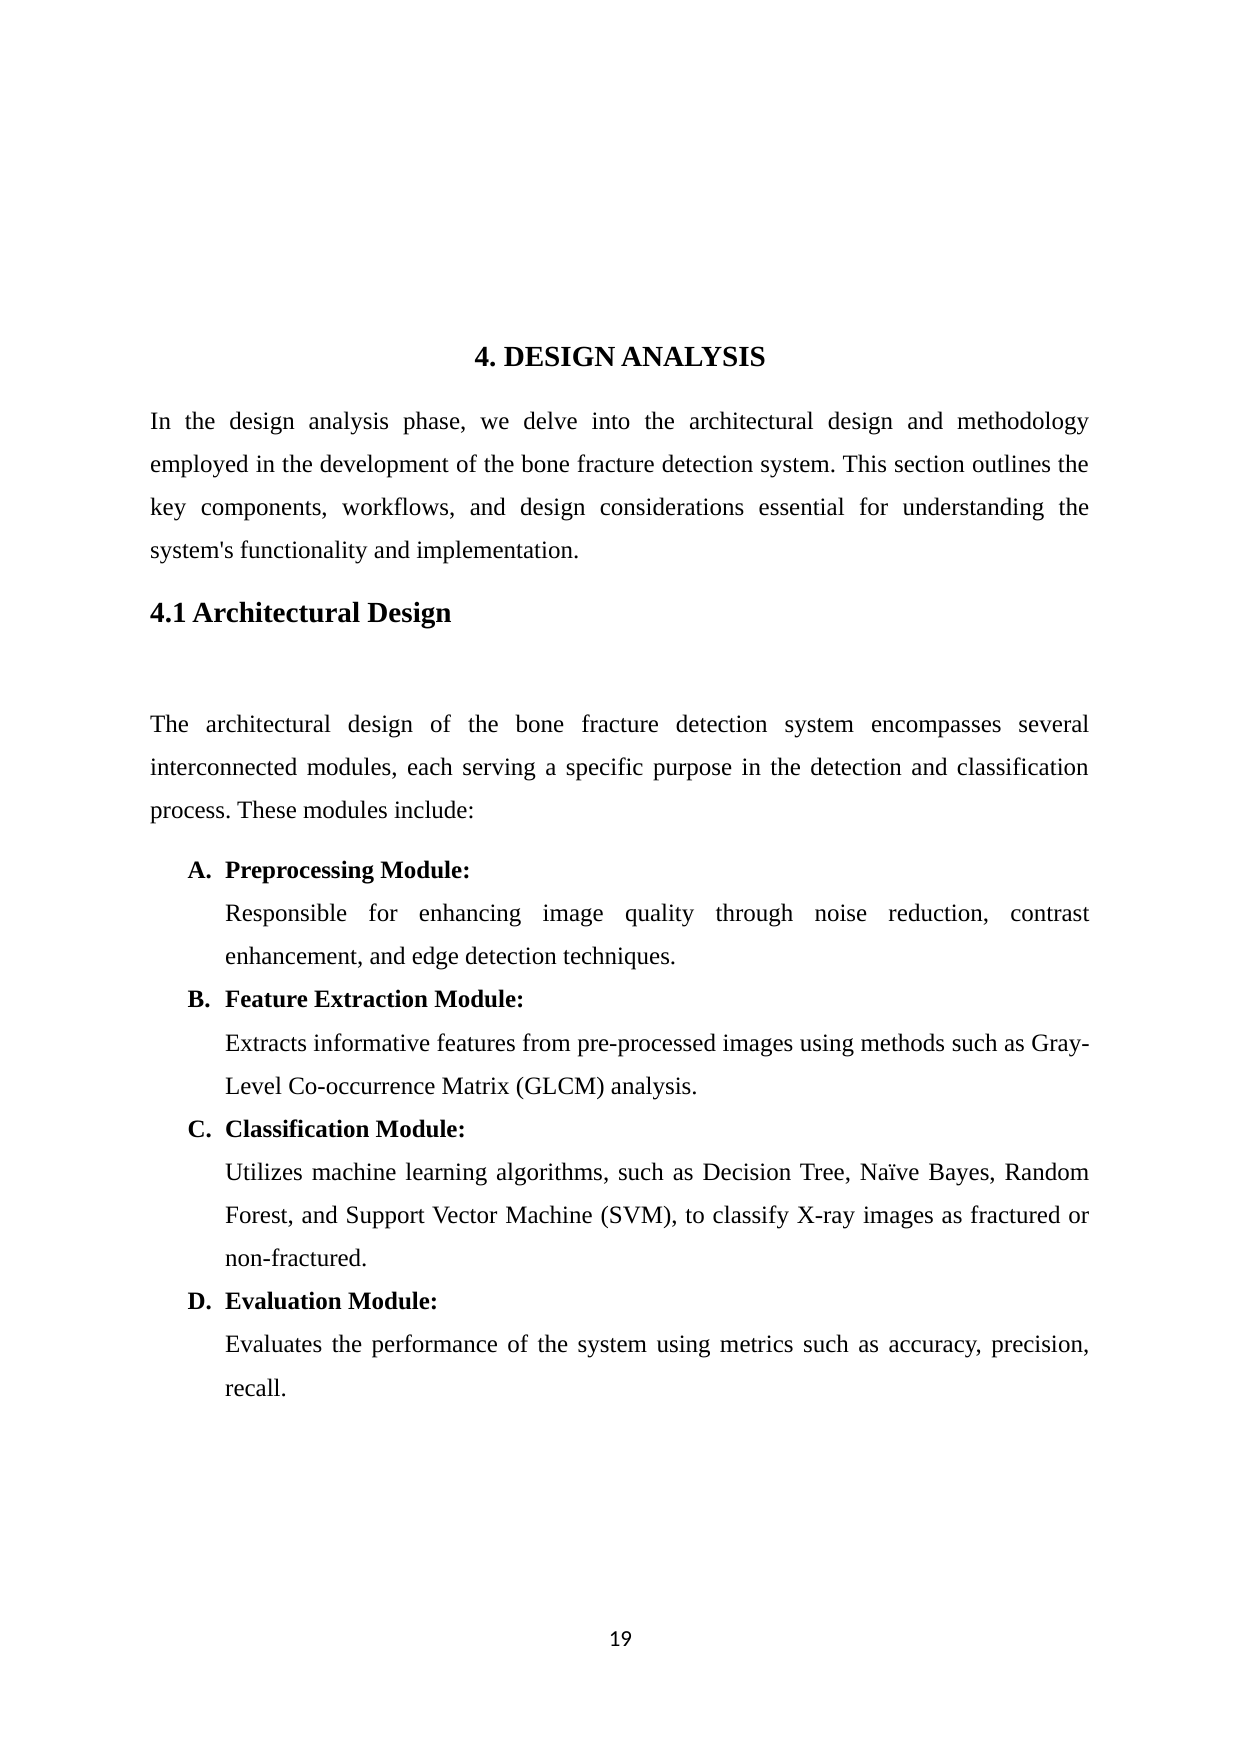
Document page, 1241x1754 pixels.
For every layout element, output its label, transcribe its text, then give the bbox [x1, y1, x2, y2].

list Evaluates the performance of the system using metrics such as accuracy, precision, recall. [225, 1329, 1090, 1401]
text The architectural design of the bone fracture detection system encompasses several interconnected modules, each serving a specific purpose in the detection and classification process. These modules include: [150, 709, 1090, 824]
list Classification Module: [187, 1114, 1090, 1143]
list Responsible for enhancing image quality through noise reduction, contrast enhancement, and edge detection techniques. [225, 898, 1090, 970]
list Feature Extraction Module: [187, 984, 1090, 1013]
list Evaluation Module: [187, 1286, 1090, 1315]
list Extracts informative features from pre-processed images using methods such as Gray-Level Co-occurrence Matrix (GLCM) analysis. [225, 1028, 1090, 1099]
list Preprocessing Module: [187, 855, 1090, 884]
text In the design analysis phase, we delve into the architectural design and methodology employed in the development of the bone fracture detection system. This section outlines the key components, workflows, and design considerations essential for understanding the system's functionality and implementation. [150, 406, 1090, 564]
text 4. DESIGN ANALYSIS [150, 339, 1090, 373]
text 4.1 Architectural Design [150, 595, 1090, 629]
list Utilizes machine learning algorithms, such as Decision Tree, Naïve Bayes, Random Forest, and Support Vector Machine (SVM), to classify X-ray images as fractured or non-fractured. [225, 1157, 1090, 1272]
